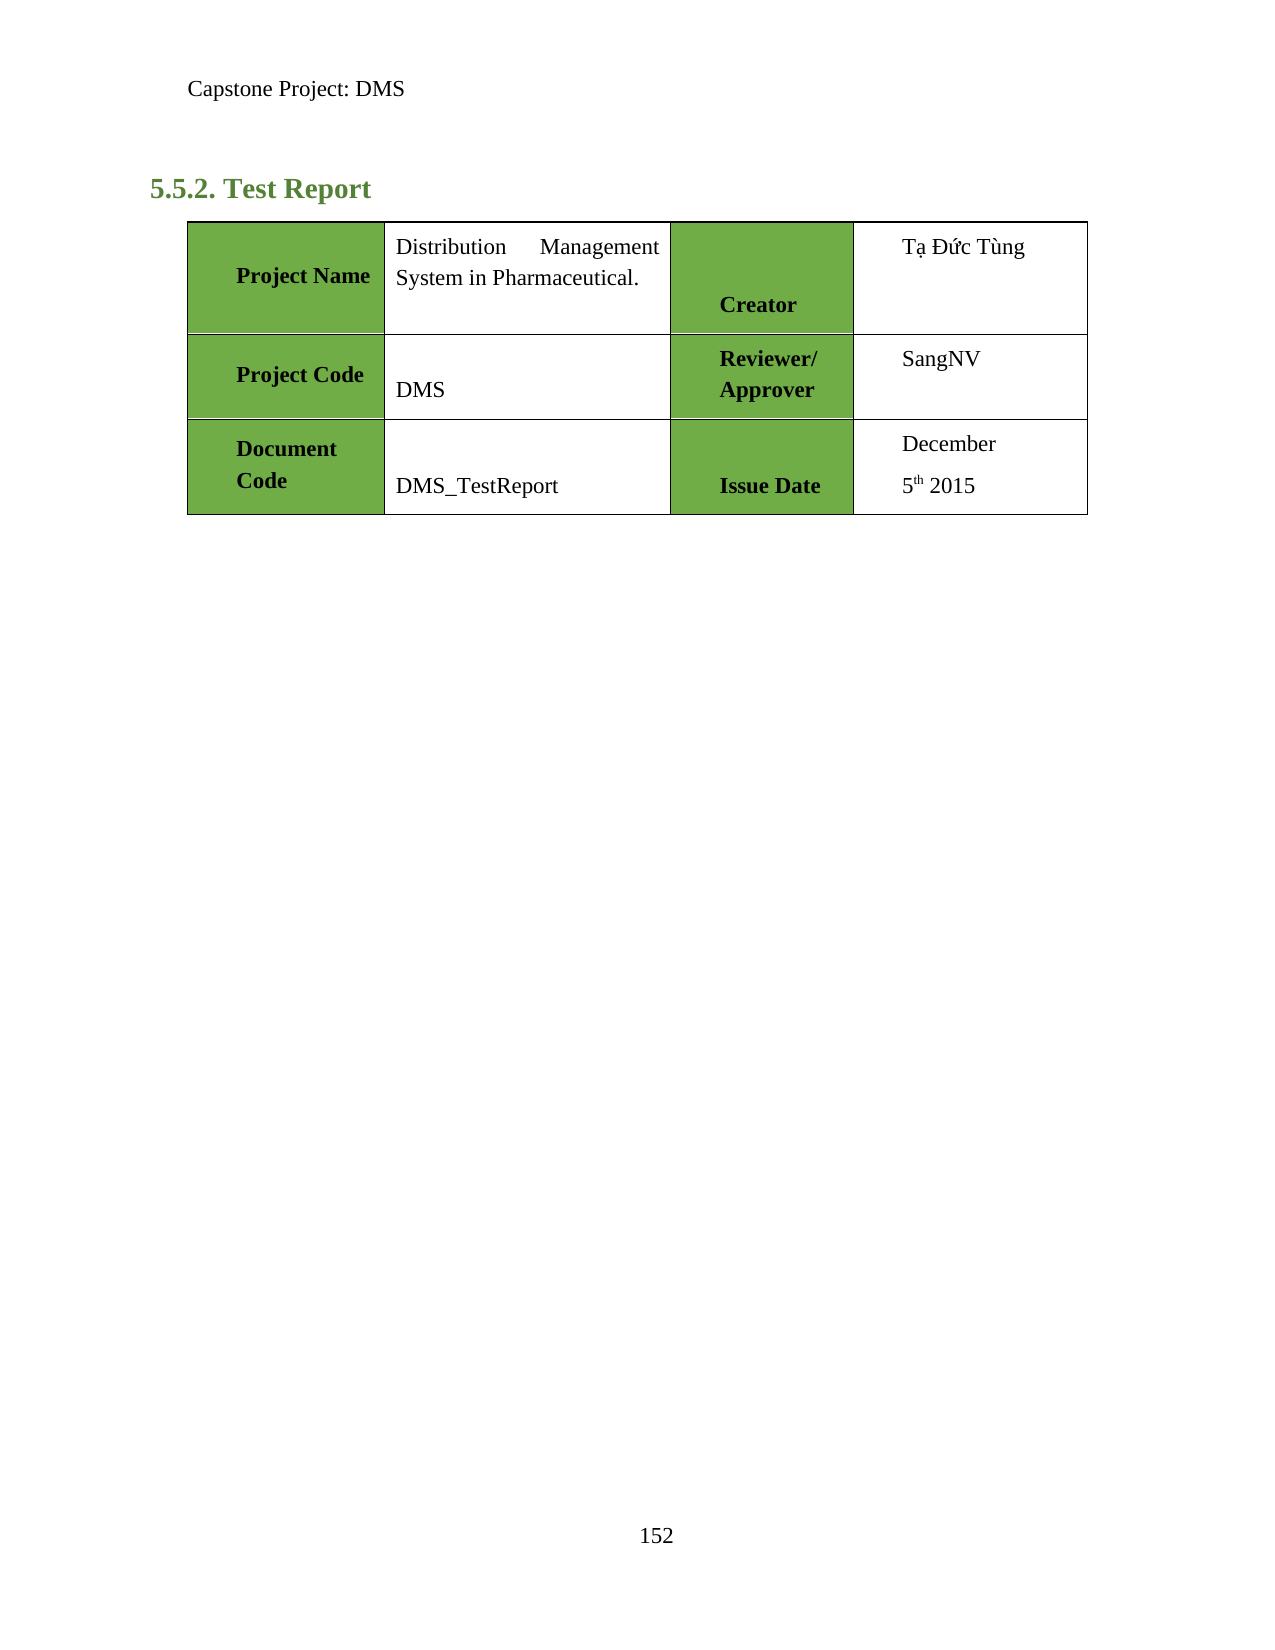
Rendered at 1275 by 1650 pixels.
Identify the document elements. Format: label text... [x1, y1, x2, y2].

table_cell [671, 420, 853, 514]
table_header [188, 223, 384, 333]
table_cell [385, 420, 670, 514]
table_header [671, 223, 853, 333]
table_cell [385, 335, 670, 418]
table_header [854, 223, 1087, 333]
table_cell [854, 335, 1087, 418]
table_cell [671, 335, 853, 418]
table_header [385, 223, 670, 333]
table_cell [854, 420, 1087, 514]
subtitle Test Report [150, 171, 1125, 204]
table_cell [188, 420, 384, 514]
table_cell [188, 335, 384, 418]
